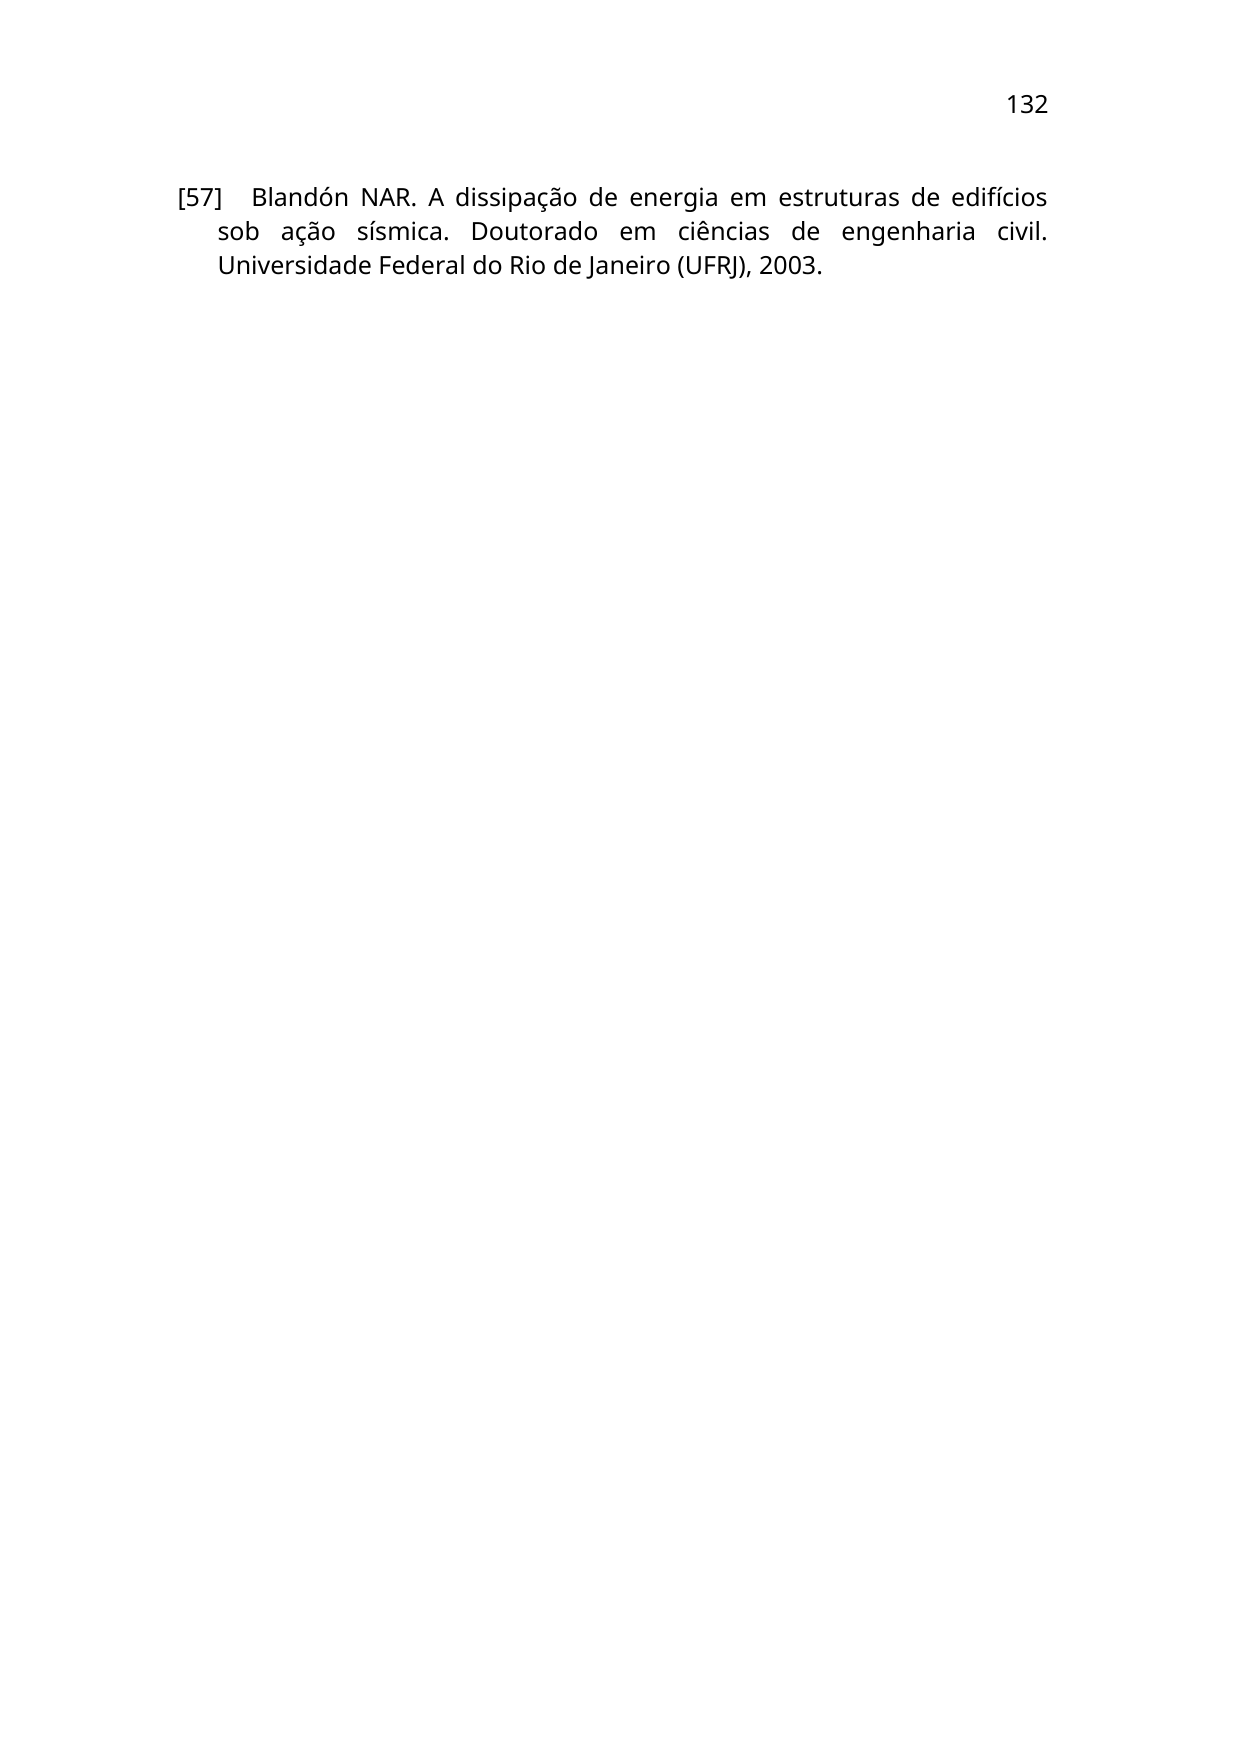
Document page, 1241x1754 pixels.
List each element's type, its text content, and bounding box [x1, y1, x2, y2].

text [57] Blandón NAR. A dissipação de energia em estruturas de edifícios sob ação sísmica. Doutorado em ciências de engenharia civil. Universidade Federal do Rio de Janeiro (UFRJ), 2003. [177, 179, 1048, 282]
